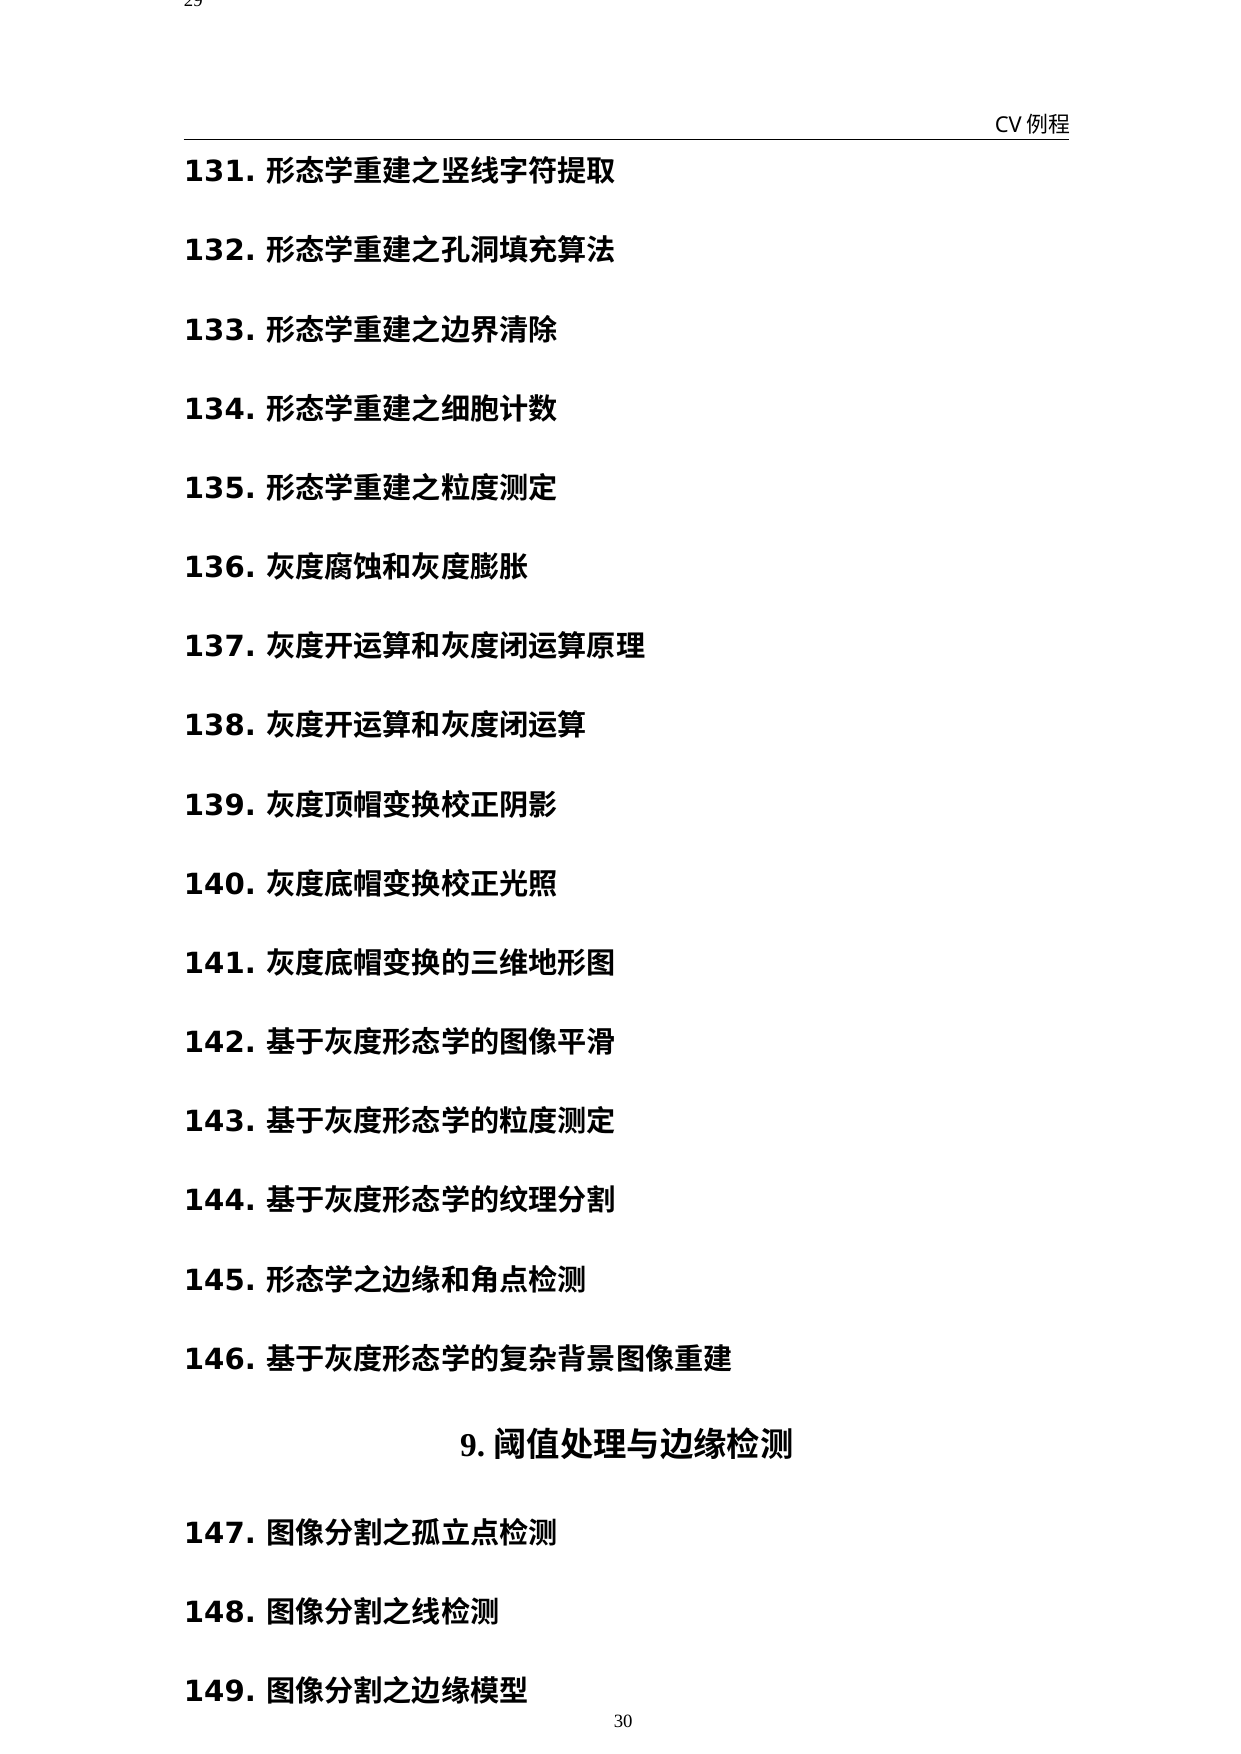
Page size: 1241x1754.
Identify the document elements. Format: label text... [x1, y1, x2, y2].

subtitle 142. 基于灰度形态学的图像平滑 [184, 1011, 1069, 1063]
subtitle 143. 基于灰度形态学的粒度测定 [184, 1090, 1069, 1142]
subtitle 144. 基于灰度形态学的纹理分割 [184, 1169, 1069, 1221]
subtitle 133. 形态学重建之边界清除 [184, 298, 1069, 350]
subtitle 136. 灰度腐蚀和灰度膨胀 [184, 536, 1069, 588]
subtitle 135. 形态学重建之粒度测定 [184, 457, 1069, 509]
subtitle 139. 灰度顶帽变换校正阴影 [184, 773, 1069, 825]
subtitle 148. 图像分割之线检测 [184, 1581, 1069, 1633]
subtitle 131. 形态学重建之竖线字符提取 [184, 140, 1069, 192]
subtitle 145. 形态学之边缘和角点检测 [184, 1248, 1069, 1300]
subtitle 138. 灰度开运算和灰度闭运算 [184, 694, 1069, 746]
subtitle 146. 基于灰度形态学的复杂背景图像重建 [184, 1327, 1069, 1379]
subtitle 147. 图像分割之孤立点检测 [184, 1501, 1069, 1553]
subtitle 132. 形态学重建之孔洞填充算法 [184, 219, 1069, 271]
subtitle 141. 灰度底帽变换的三维地形图 [184, 932, 1069, 984]
subtitle 140. 灰度底帽变换校正光照 [184, 852, 1069, 904]
subtitle 137. 灰度开运算和灰度闭运算原理 [184, 615, 1069, 667]
subtitle 134. 形态学重建之细胞计数 [184, 377, 1069, 429]
subtitle 149. 图像分割之边缘模型 [184, 1660, 1069, 1712]
subtitle 9. 阈值处理与边缘检测 [184, 1415, 1069, 1467]
